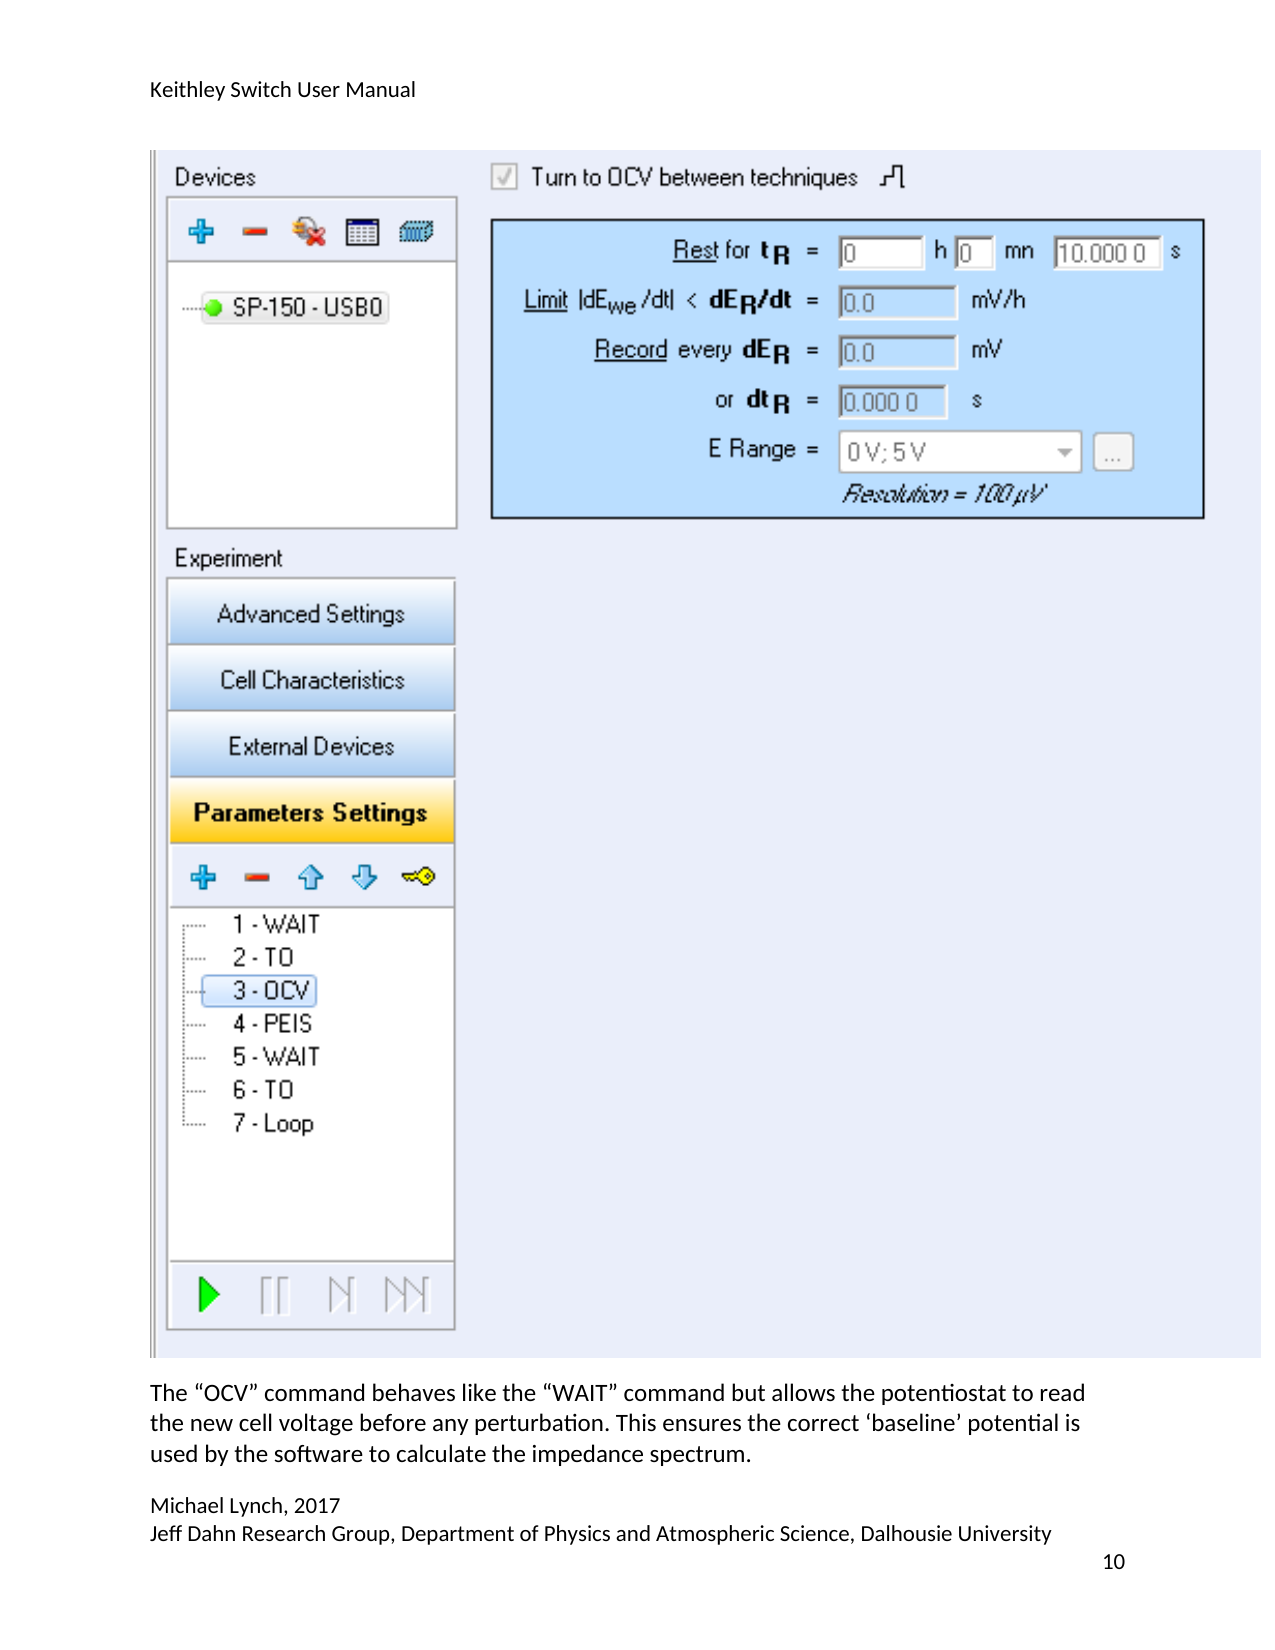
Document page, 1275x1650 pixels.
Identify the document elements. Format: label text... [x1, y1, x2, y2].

text The “OCV” command behaves like the “WAIT” command but allows the potentiostat to read the new cell voltage before any perturbation. This ensures the correct ‘baseline’ potential is used by the software to calculate the impedance spectrum. [150, 1377, 1125, 1468]
picture [150, 150, 1261, 1358]
